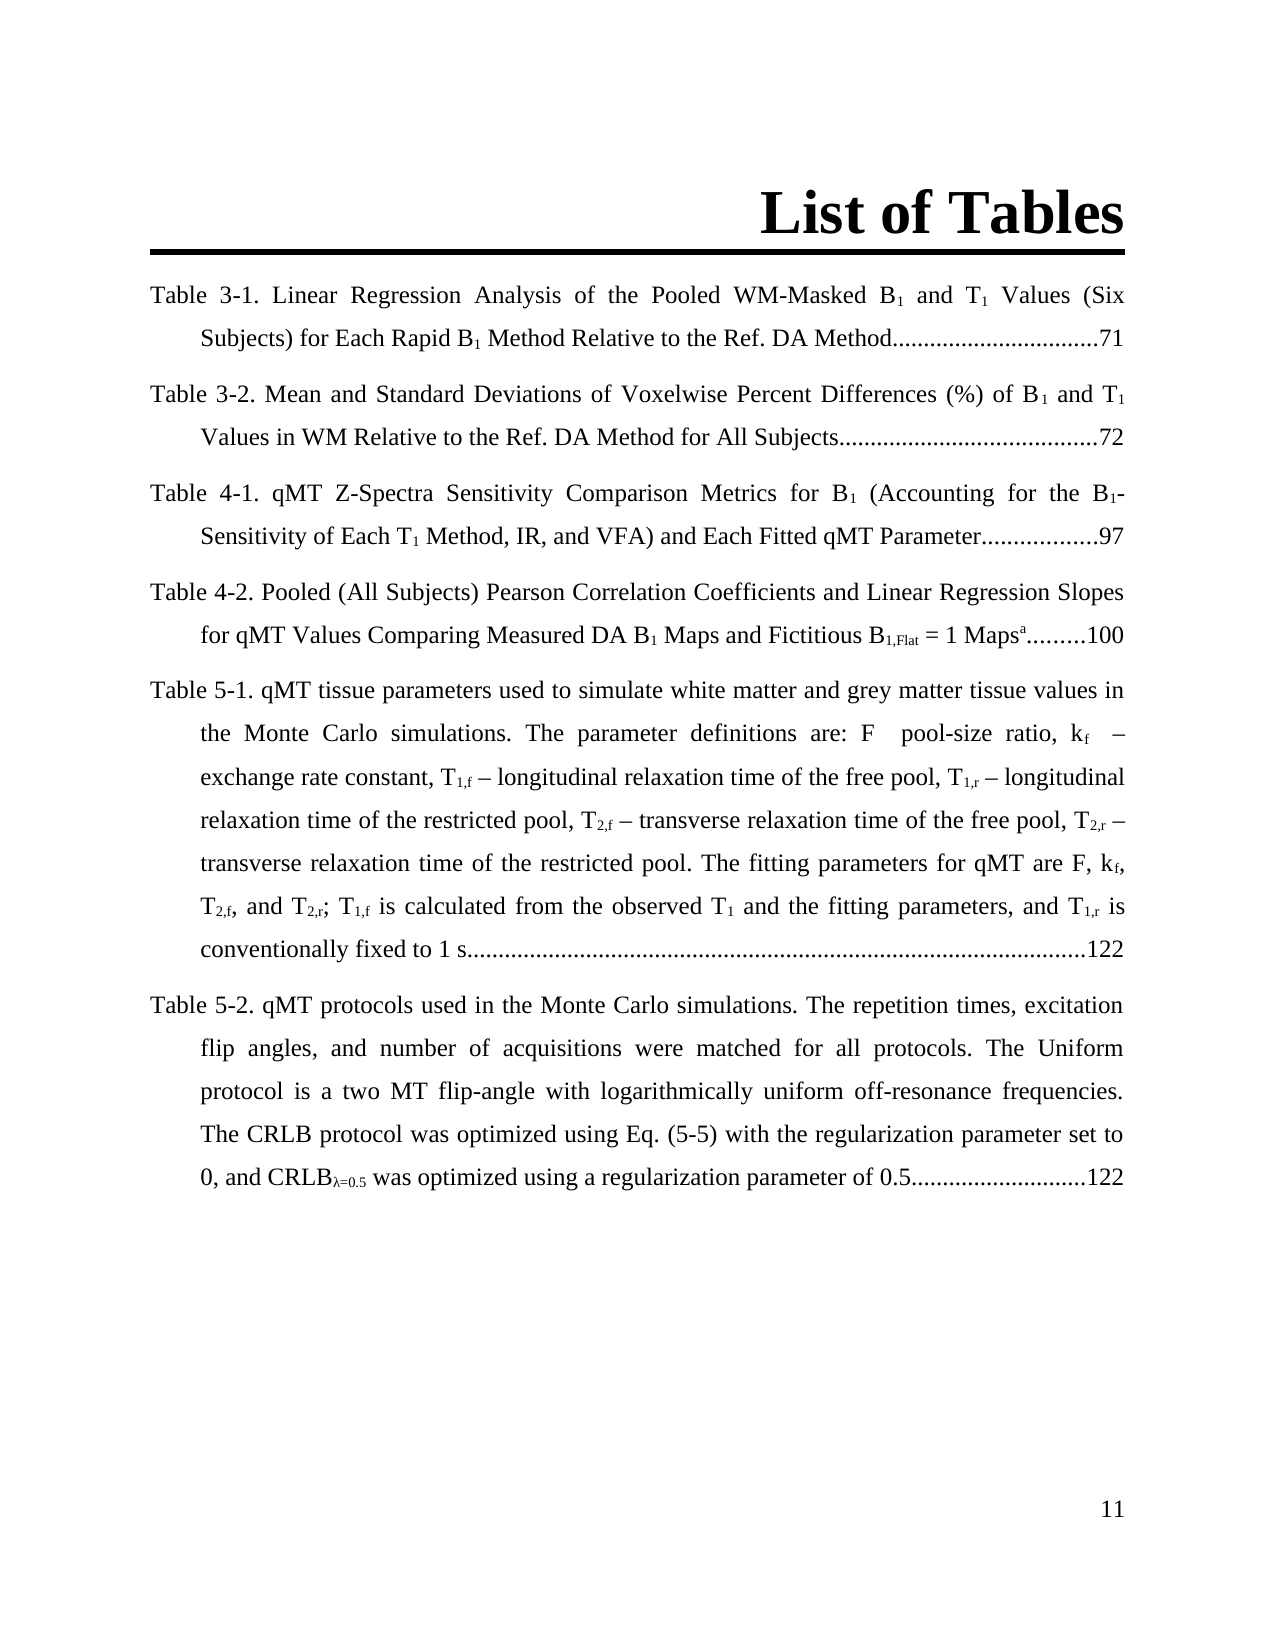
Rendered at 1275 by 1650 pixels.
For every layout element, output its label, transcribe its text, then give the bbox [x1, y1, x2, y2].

text Table 5-1. qMT tissue parameters used to simulate white matter and grey matter tissue values in the Monte Carlo simulations. The parameter definitions are: F pool-size ratio, kf – exchange rate constant, T1,f – longitudinal relaxation time of the free pool, T1,r – longitudinal relaxation time of the restricted pool, T2,f – transverse relaxation time of the free pool, T2,r – transverse relaxation time of the restricted pool. The fitting parameters for qMT are F, kf, T2,f, and T2,r; T1,f is calculated from the observed T1 and the fitting parameters, and T1,r is conventionally fixed to 1 s. 122 [150, 675, 1125, 963]
text Table 4-1. qMT Z-Spectra Sensitivity Comparison Metrics for B1 (Accounting for the B1-Sensitivity of Each T1 Method, IR, and VFA) and Each Fitted qMT Parameter 97 [150, 478, 1125, 550]
text Table 3-1. Linear Regression Analysis of the Pooled WM-Masked B1 and T1 Values (Six Subjects) for Each Rapid B1 Method Relative to the Ref. DA Method 71 [150, 280, 1125, 352]
text Table 4-2. Pooled (All Subjects) Pearson Correlation Coefficients and Linear Regression Slopes for qMT Values Comparing Measured DA B1 Maps and Fictitious B1,Flat = 1 Mapsa 100 [150, 577, 1125, 648]
text Table 5-2. qMT protocols used in the Monte Carlo simulations. The repetition times, excitation flip angles, and number of acquisitions were matched for all protocols. The Uniform protocol is a two MT flip-angle with logarithmically uniform off-resonance frequencies. The CRLB protocol was optimized using Eq. (5-5) with the regularization parameter set to 0, and CRLBλ=0.5 was optimized using a regularization parameter of 0.5. 122 [150, 990, 1125, 1191]
text List of Tables [150, 175, 1125, 249]
text Table 3-2. Mean and Standard Deviations of Voxelwise Percent Differences (%) of B1 and T1 Values in WM Relative to the Ref. DA Method for All Subjects 72 [150, 379, 1125, 451]
